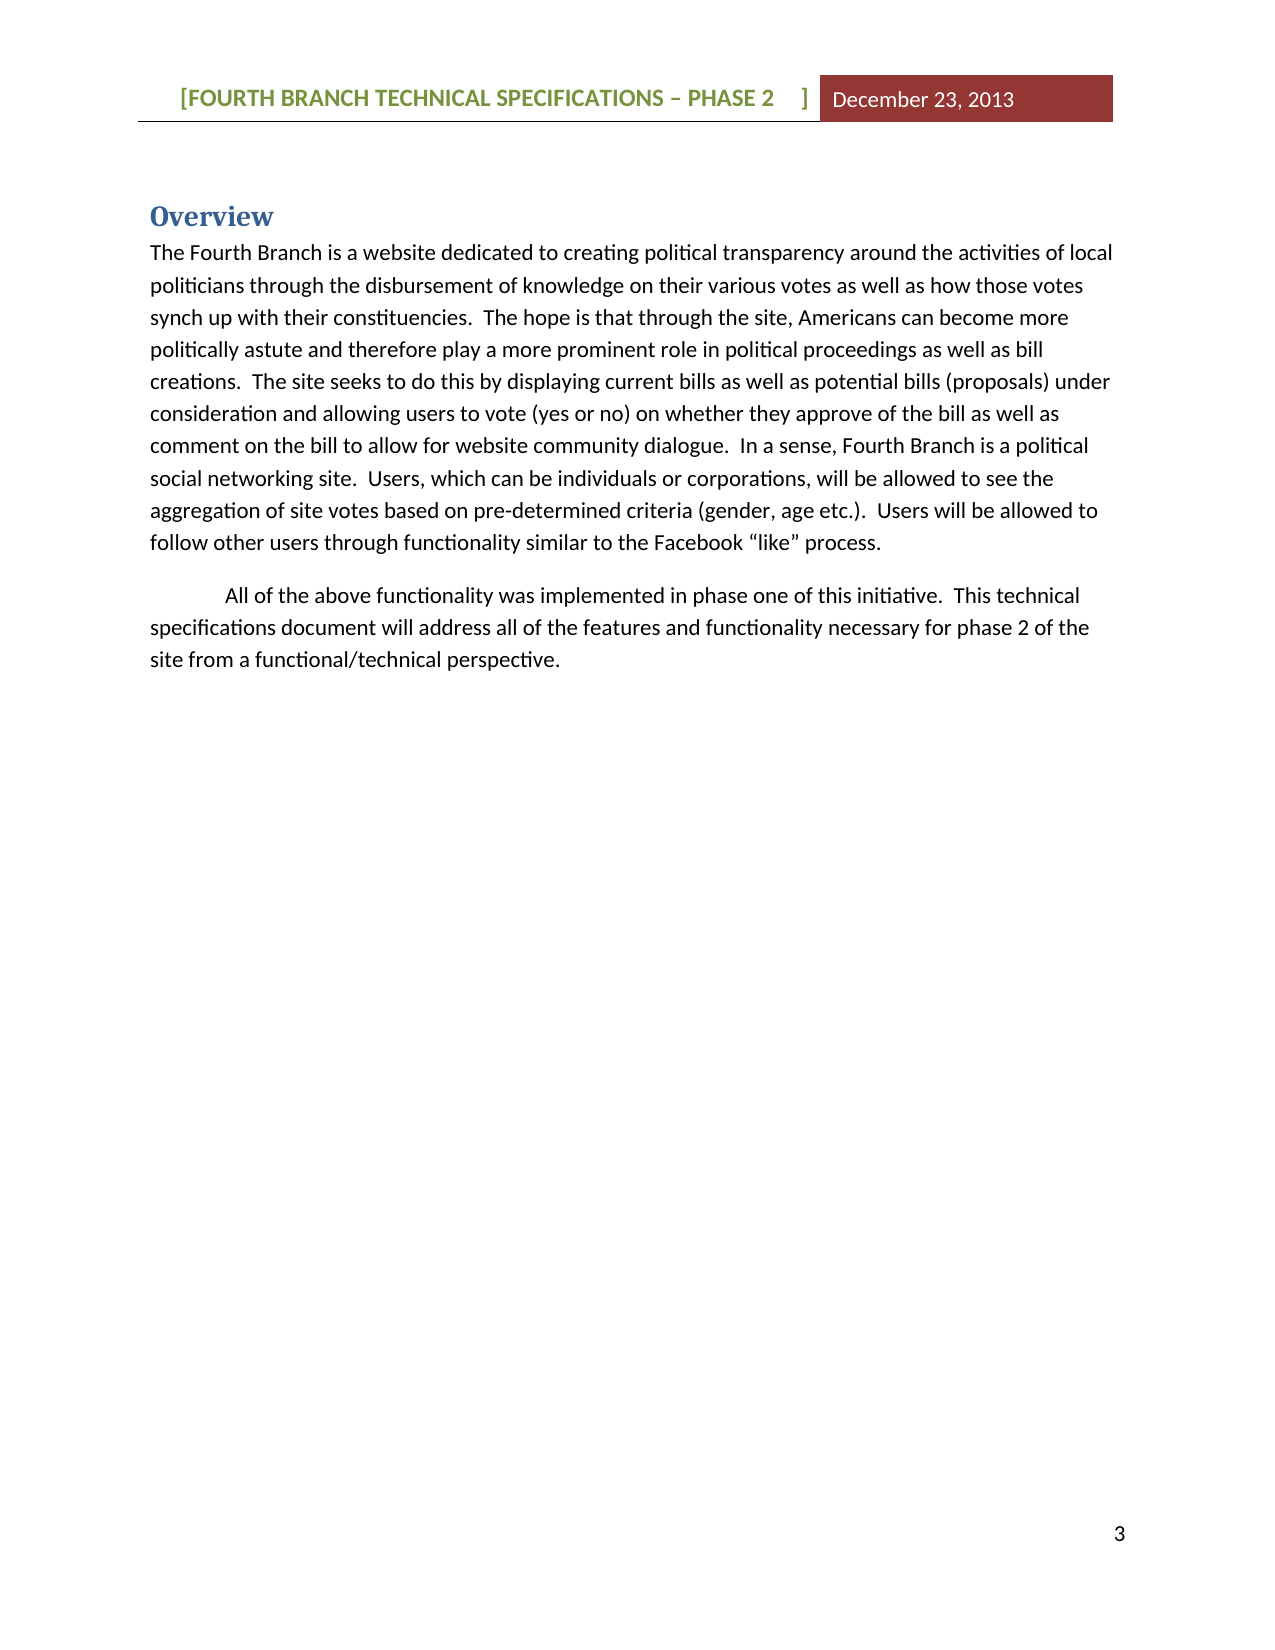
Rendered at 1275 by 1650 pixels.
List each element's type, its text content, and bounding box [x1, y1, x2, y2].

subtitle Overview [150, 200, 1125, 233]
text The Fourth Branch is a website dedicated to creating political transparency around the activities of local politicians through the disbursement of knowledge on their various votes as well as how those votes synch up with their constituencies. The hope is that through the site, Americans can become more politically astute and therefore play a more prominent role in political proceedings as well as bill creations. The site seeks to do this by displaying current bills as well as potential bills (proposals) under consideration and allowing users to vote (yes or no) on whether they approve of the bill as well as comment on the bill to allow for website community dialogue. In a sense, Fourth Branch is a political social networking site. Users, which can be individuals or corporations, will be allowed to see the aggregation of site votes based on pre-determined criteria (gender, age etc.). Users will be allowed to follow other users through functionality similar to the Facebook “like” process. [150, 238, 1125, 556]
text All of the above functionality was implemented in phase one of this initiative. This technical specifications document will address all of the features and functionality necessary for phase 2 of the site from a functional/technical perspective. [150, 581, 1125, 674]
